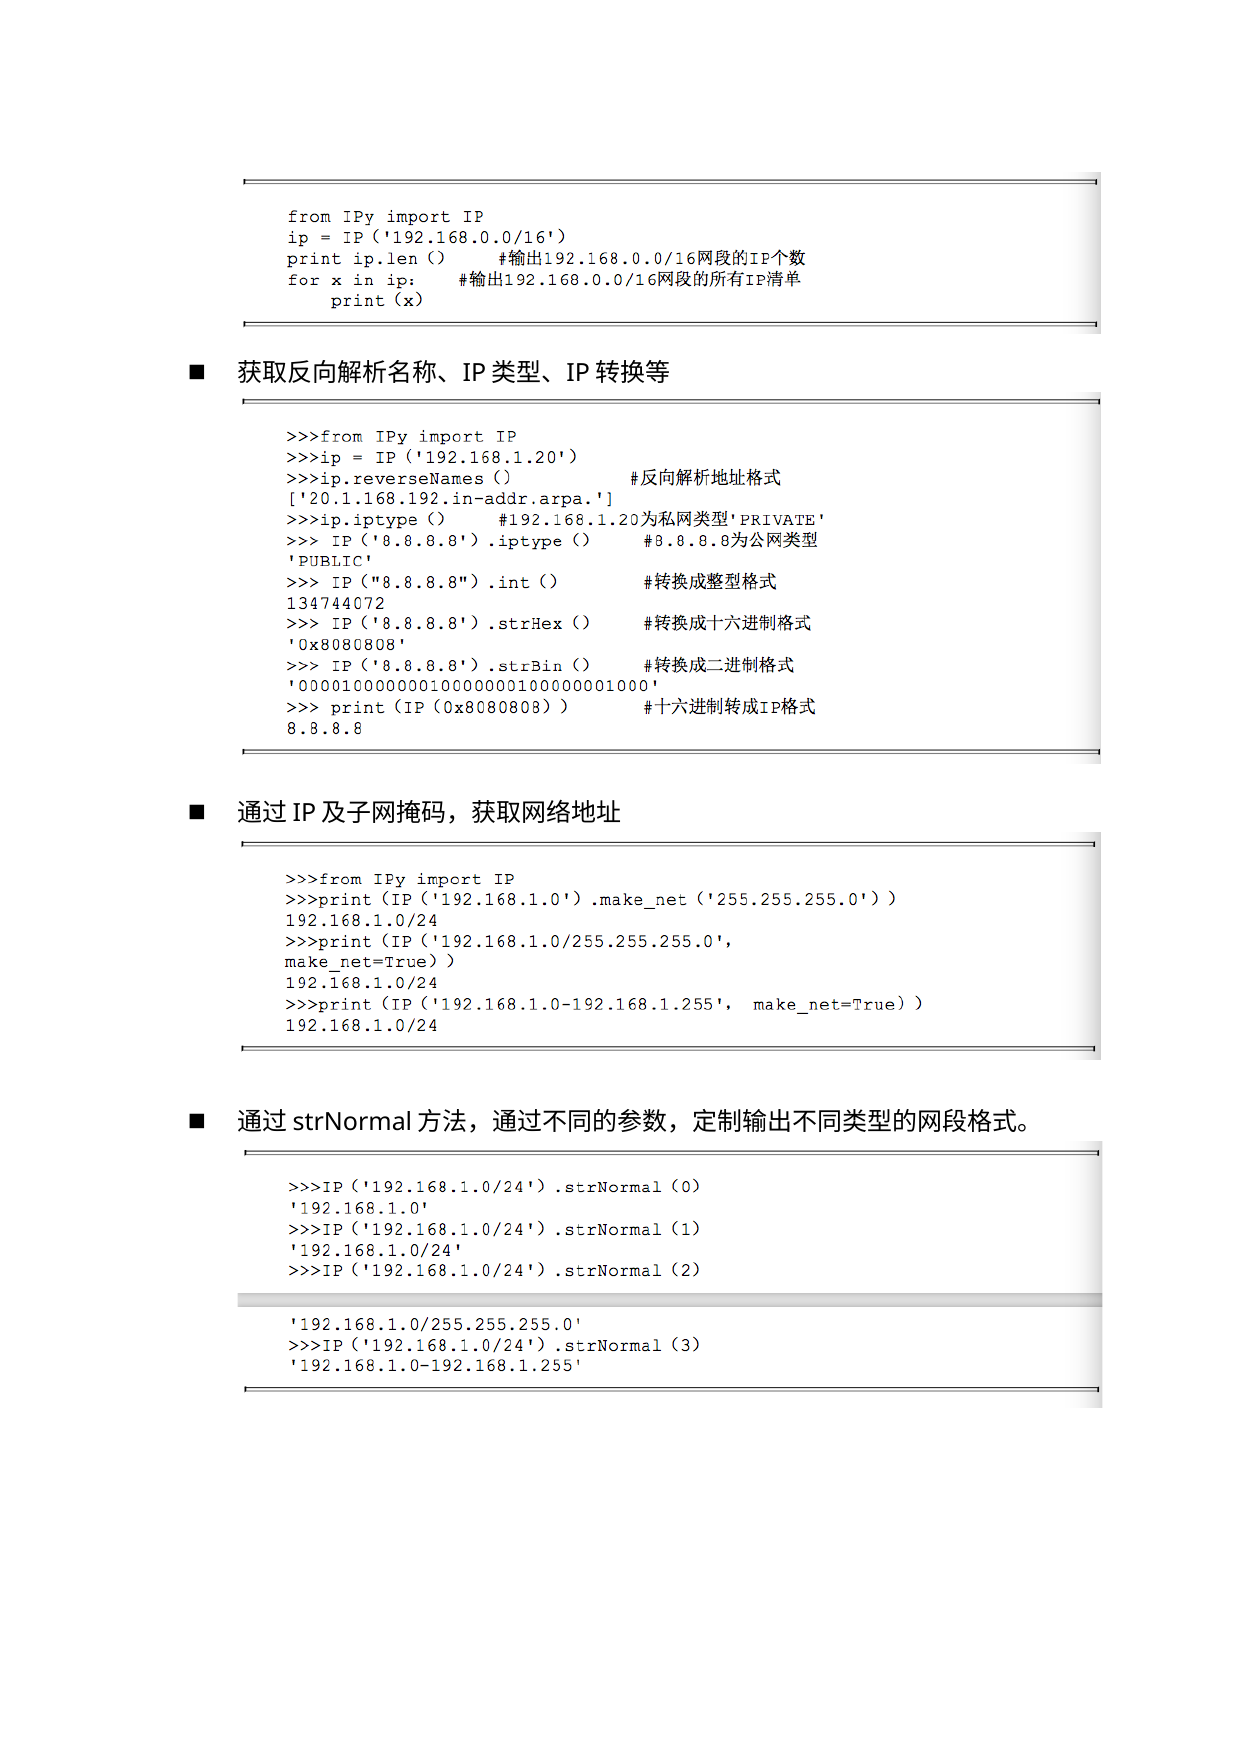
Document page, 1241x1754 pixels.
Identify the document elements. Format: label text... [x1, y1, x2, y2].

picture [237, 832, 1101, 1060]
picture [237, 392, 1101, 764]
picture [237, 1141, 1103, 1408]
list 获取反向解析名称、IP类型、IP转换等 [187, 348, 1053, 392]
list 通过strNormal方法，通过不同的参数，定制输出不同类型的网段格式。 [187, 1097, 1053, 1141]
picture [237, 172, 1101, 334]
list 通过IP及子网掩码，获取网络地址 [187, 789, 1053, 833]
